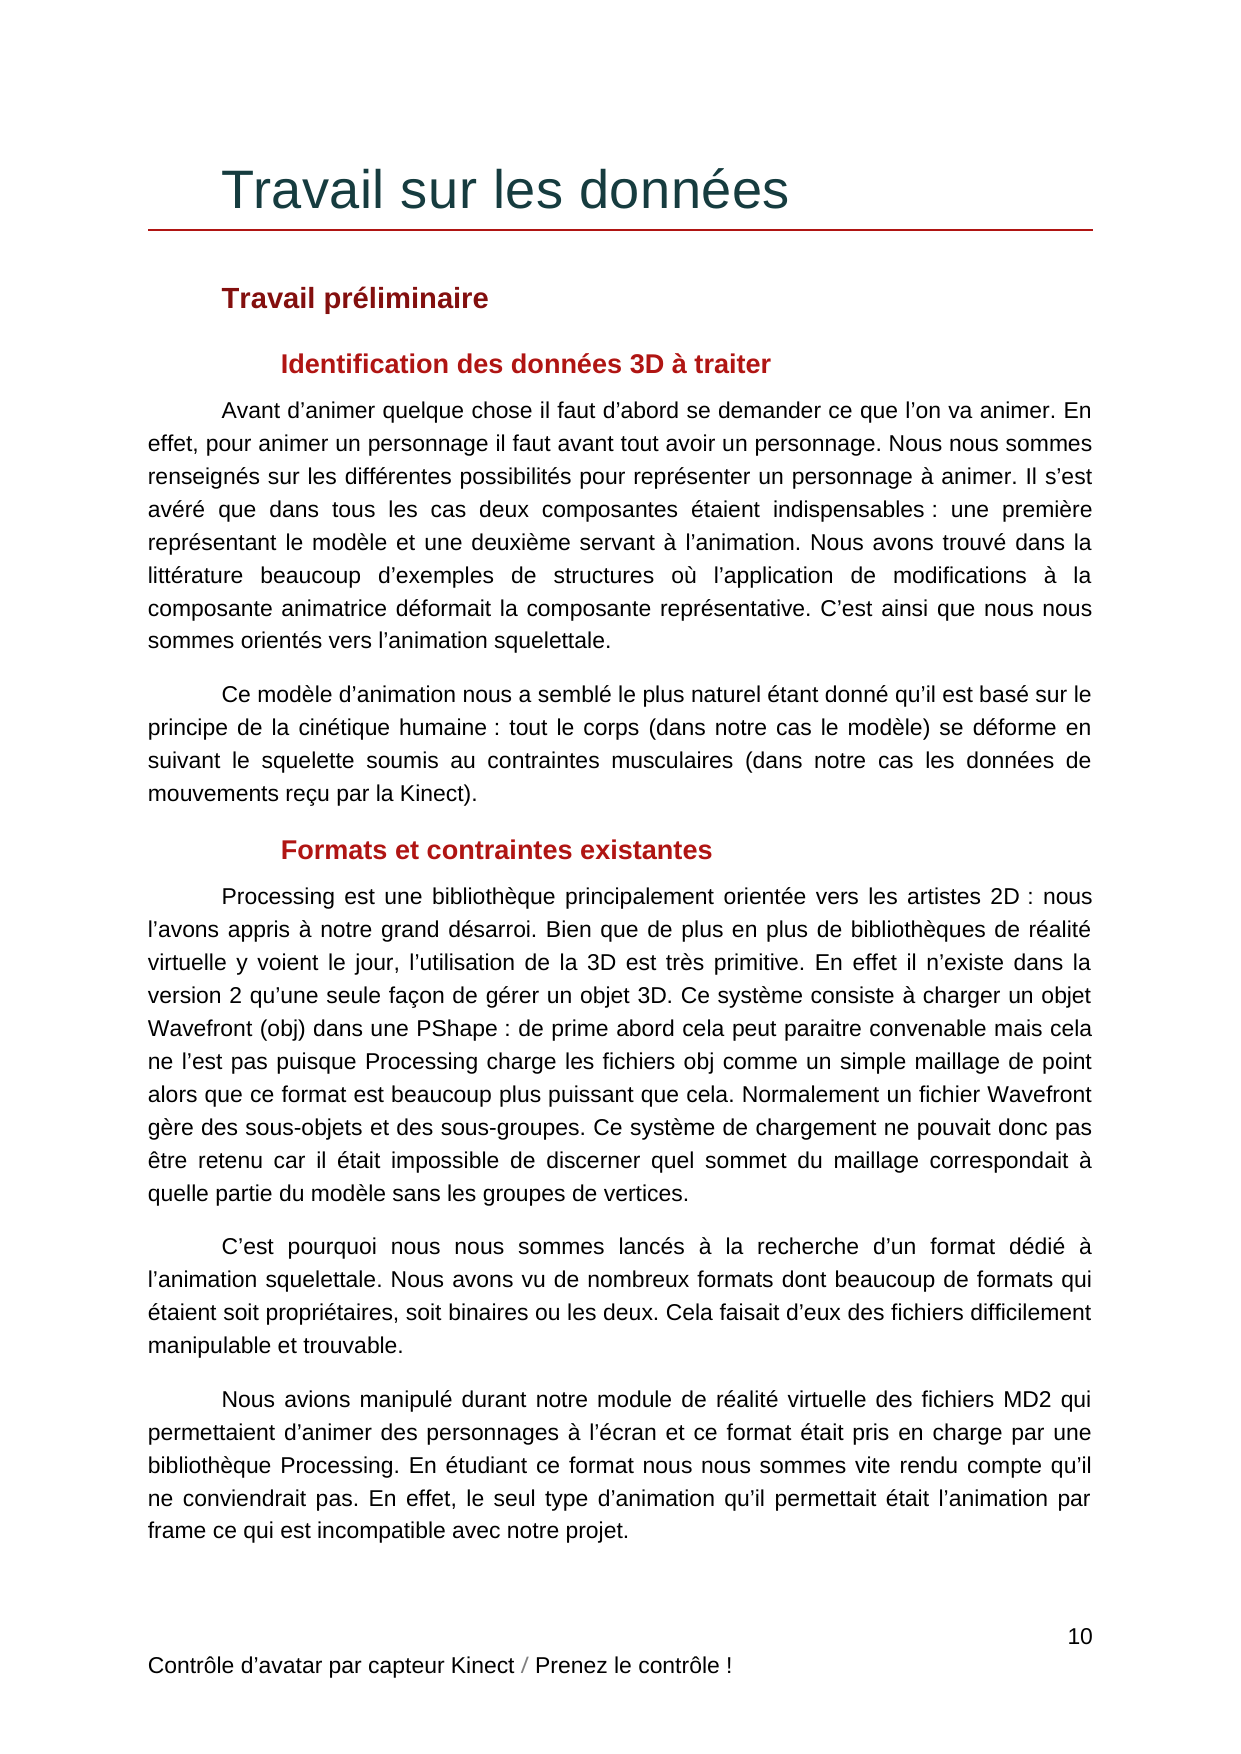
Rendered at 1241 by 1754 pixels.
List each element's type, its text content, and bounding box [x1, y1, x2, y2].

text C’est pourquoi nous nous sommes lancés à la recherche d’un format dédié à l’animation squelettale. Nous avons vu de nombreux formats dont beaucoup de formats qui étaient soit propriétaires, soit binaires ou les deux. Cela faisait d’eux des fichiers difficilement manipulable et trouvable. [148, 1233, 1093, 1358]
subtitle Formats et contraintes existantes [148, 834, 1093, 865]
title Travail sur les données [148, 158, 1093, 229]
subtitle Travail préliminaire [148, 281, 1093, 314]
text Avant d’animer quelque chose il faut d’abord se demander ce que l’on va animer. En effet, pour animer un personnage il faut avant tout avoir un personnage. Nous nous sommes renseignés sur les différentes possibilités pour représenter un personnage à animer. Il s’est avéré que dans tous les cas deux composantes étaient indispensables : une première représentant le modèle et une deuxième servant à l’animation. Nous avons trouvé dans la littérature beaucoup d’exemples de structures où l’application de modifications à la composante animatrice déformait la composante représentative. C’est ainsi que nous nous sommes orientés vers l’animation squelettale. [148, 397, 1093, 654]
text Nous avions manipulé durant notre module de réalité virtuelle des fichiers MD2 qui permettaient d’animer des personnages à l’écran et ce format était pris en charge par une bibliothèque Processing. En étudiant ce format nous nous sommes vite rendu compte qu’il ne conviendrait pas. En effet, le seul type d’animation qu’il permettait était l’animation par frame ce qui est incompatible avec notre projet. [148, 1386, 1093, 1544]
text Ce modèle d’animation nous a semblé le plus naturel étant donné qu’il est basé sur le principe de la cinétique humaine : tout le corps (dans notre cas le modèle) se déforme en suivant le squelette soumis au contraintes musculaires (dans notre cas les données de mouvements reçu par la Kinect). [148, 681, 1093, 806]
text Processing est une bibliothèque principalement orientée vers les artistes 2D : nous l’avons appris à notre grand désarroi. Bien que de plus en plus de bibliothèques de réalité virtuelle y voient le jour, l’utilisation de la 3D est très primitive. En effet il n’existe dans la version 2 qu’une seule façon de gérer un objet 3D. Ce système consiste à charger un objet Wavefront (obj) dans une PShape : de prime abord cela peut paraitre convenable mais cela ne l’est pas puisque Processing charge les fichiers obj comme un simple maillage de point alors que ce format est beaucoup plus puissant que cela. Normalement un fichier Wavefront gère des sous-objets et des sous-groupes. Ce système de chargement ne pouvait donc pas être retenu car il était impossible de discerner quel sommet du maillage correspondait à quelle partie du modèle sans les groupes de vertices. [148, 883, 1093, 1206]
subtitle Identification des données 3D à traiter [148, 348, 1093, 379]
